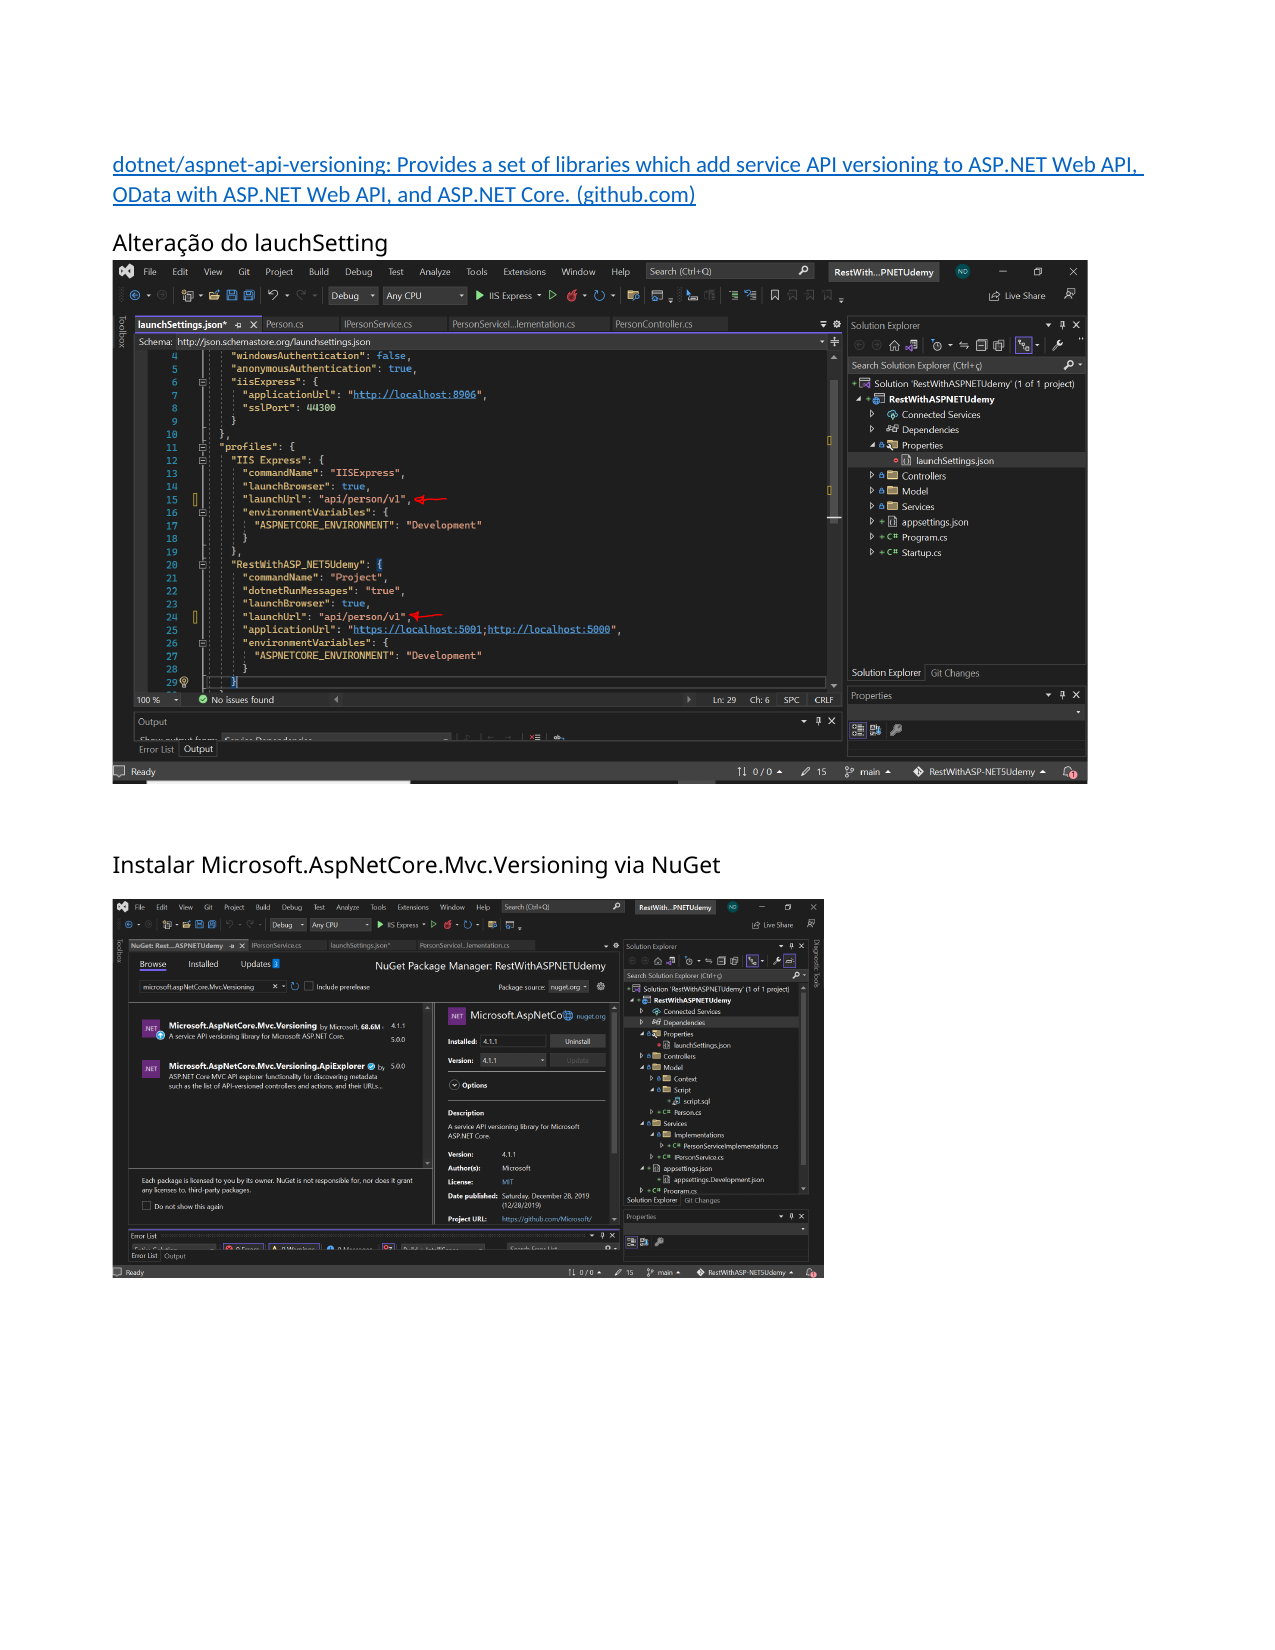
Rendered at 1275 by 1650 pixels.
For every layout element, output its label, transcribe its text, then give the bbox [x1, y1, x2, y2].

text dotnet/aspnet-api-versioning: Provides a set of libraries which add service API versioning to ASP.NET Web API, OData with ASP.NET Web API, and ASP.NET Core. (github.com) [112, 150, 1162, 208]
picture [112, 260, 1088, 784]
picture [112, 899, 824, 1278]
text Instalar Microsoft.AspNetCore.Mvc.Versioning via NuGet [112, 849, 1162, 881]
